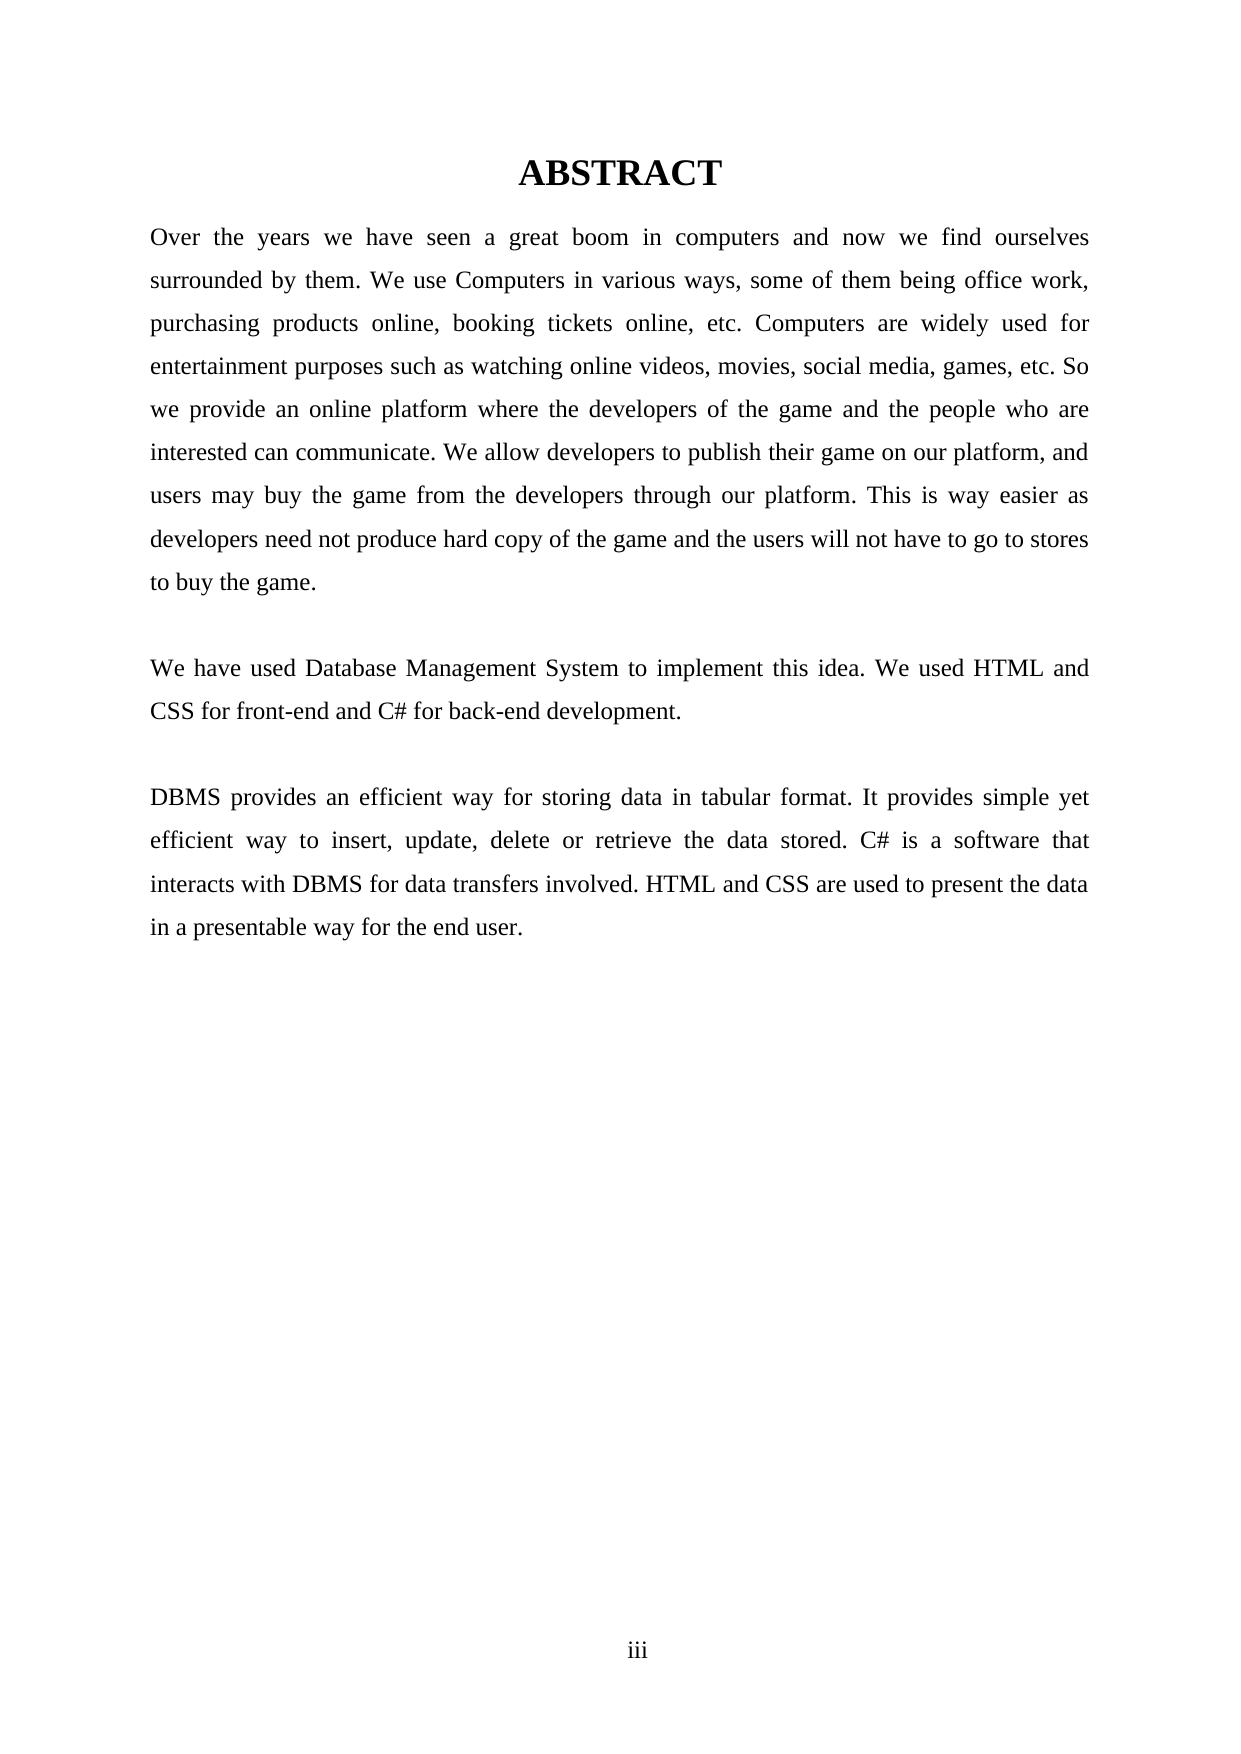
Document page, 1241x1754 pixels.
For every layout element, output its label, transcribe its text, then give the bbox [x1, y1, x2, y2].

text ABSTRACT [150, 150, 1090, 193]
text DBMS provides an efficient way for storing data in tabular format. It provides simple yet efficient way to insert, update, delete or retrieve the data stored. C# is a software that interacts with DBMS for data transfers involved. HTML and CSS are used to present the data in a presentable way for the end user. [150, 782, 1090, 941]
text Over the years we have seen a great boom in computers and now we find ourselves surrounded by them. We use Computers in various ways, some of them being office work, purchasing products online, booking tickets online, etc. Computers are widely used for entertainment purposes such as watching online videos, movies, social media, games, etc. So we provide an online platform where the developers of the game and the people who are interested can communicate. We allow developers to publish their game on our platform, and users may buy the game from the developers through our platform. This is way easier as developers need not produce hard copy of the game and the users will not have to go to stores to buy the game. [150, 222, 1090, 596]
text We have used Database Management System to implement this idea. We used HTML and CSS for front-end and C# for back-end development. [150, 653, 1090, 725]
